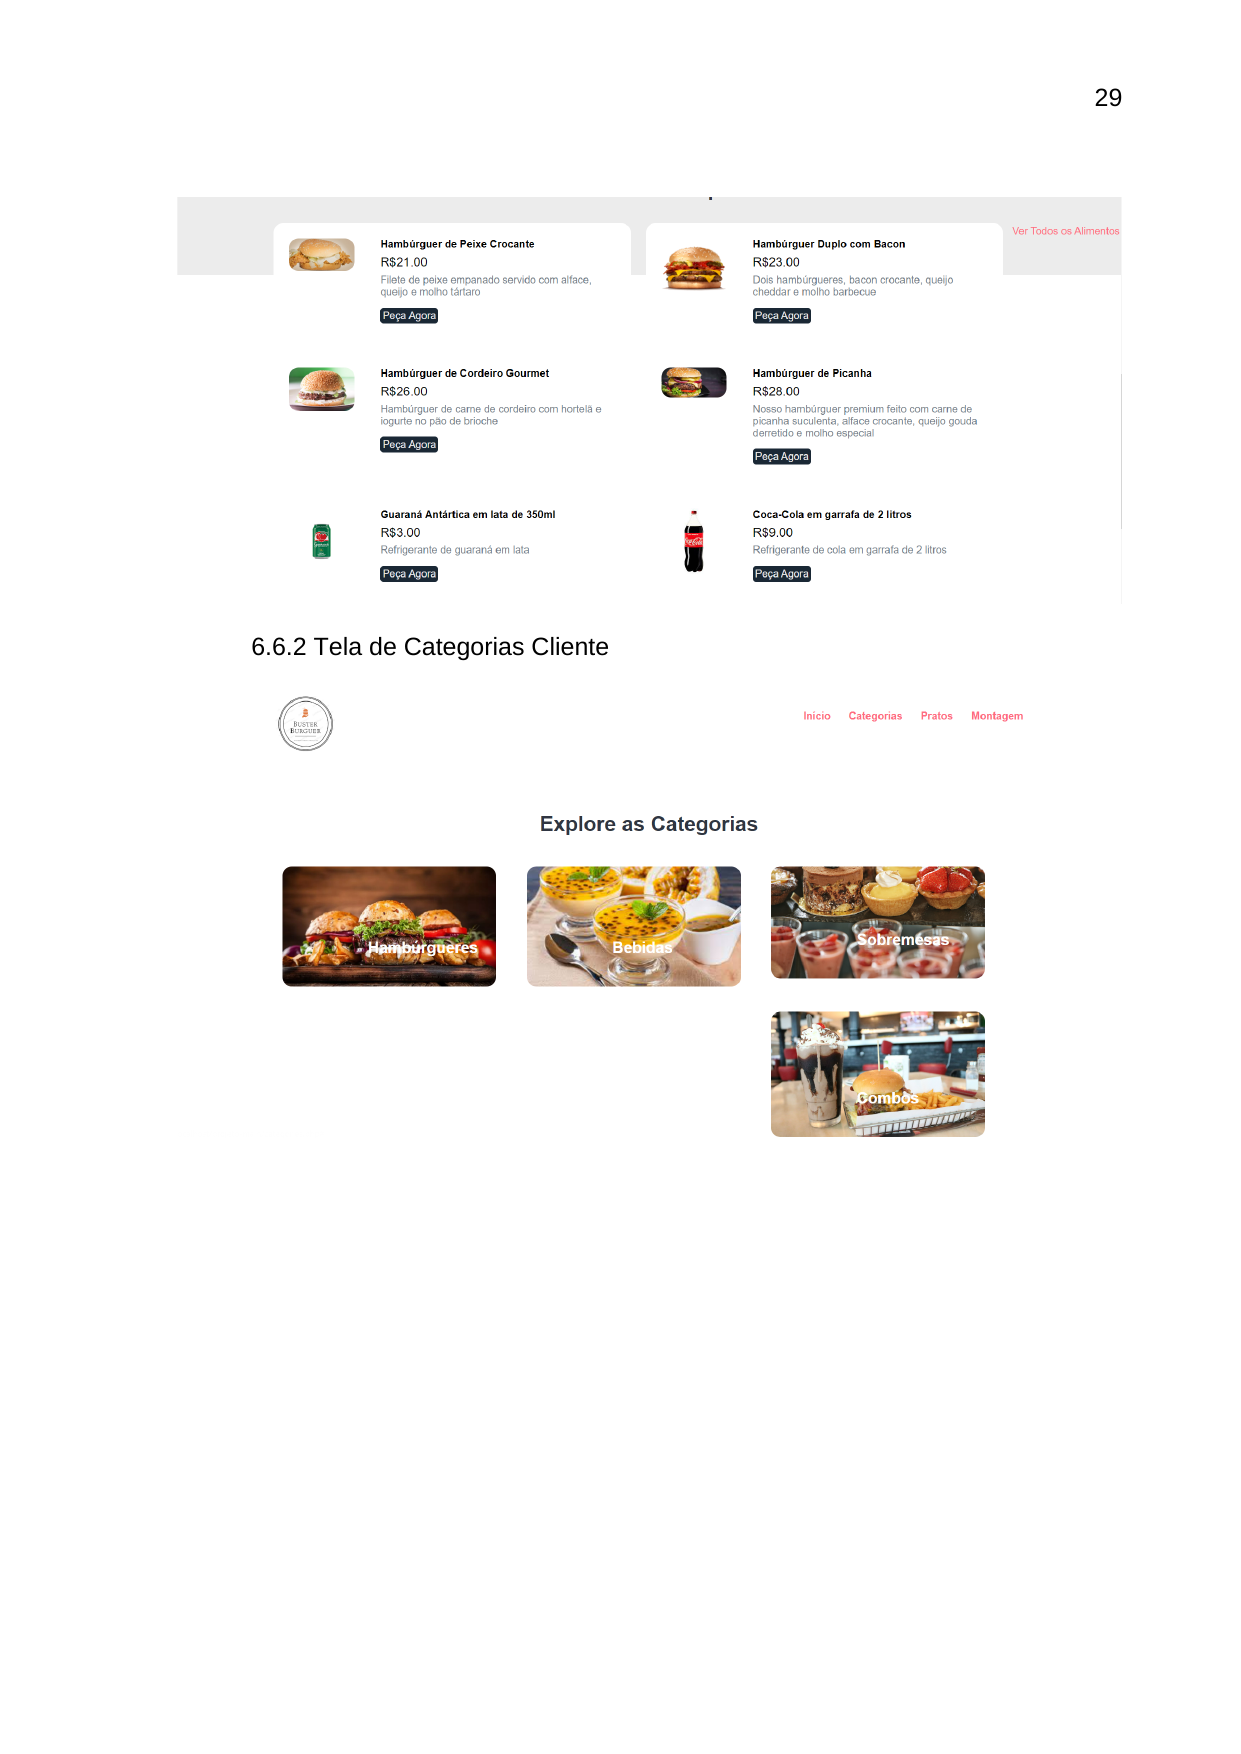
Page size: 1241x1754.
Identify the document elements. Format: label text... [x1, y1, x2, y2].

text 6.6.2 Tela de Categorias Cliente [177, 632, 1122, 661]
picture [177, 197, 1122, 604]
picture [177, 689, 1122, 1138]
